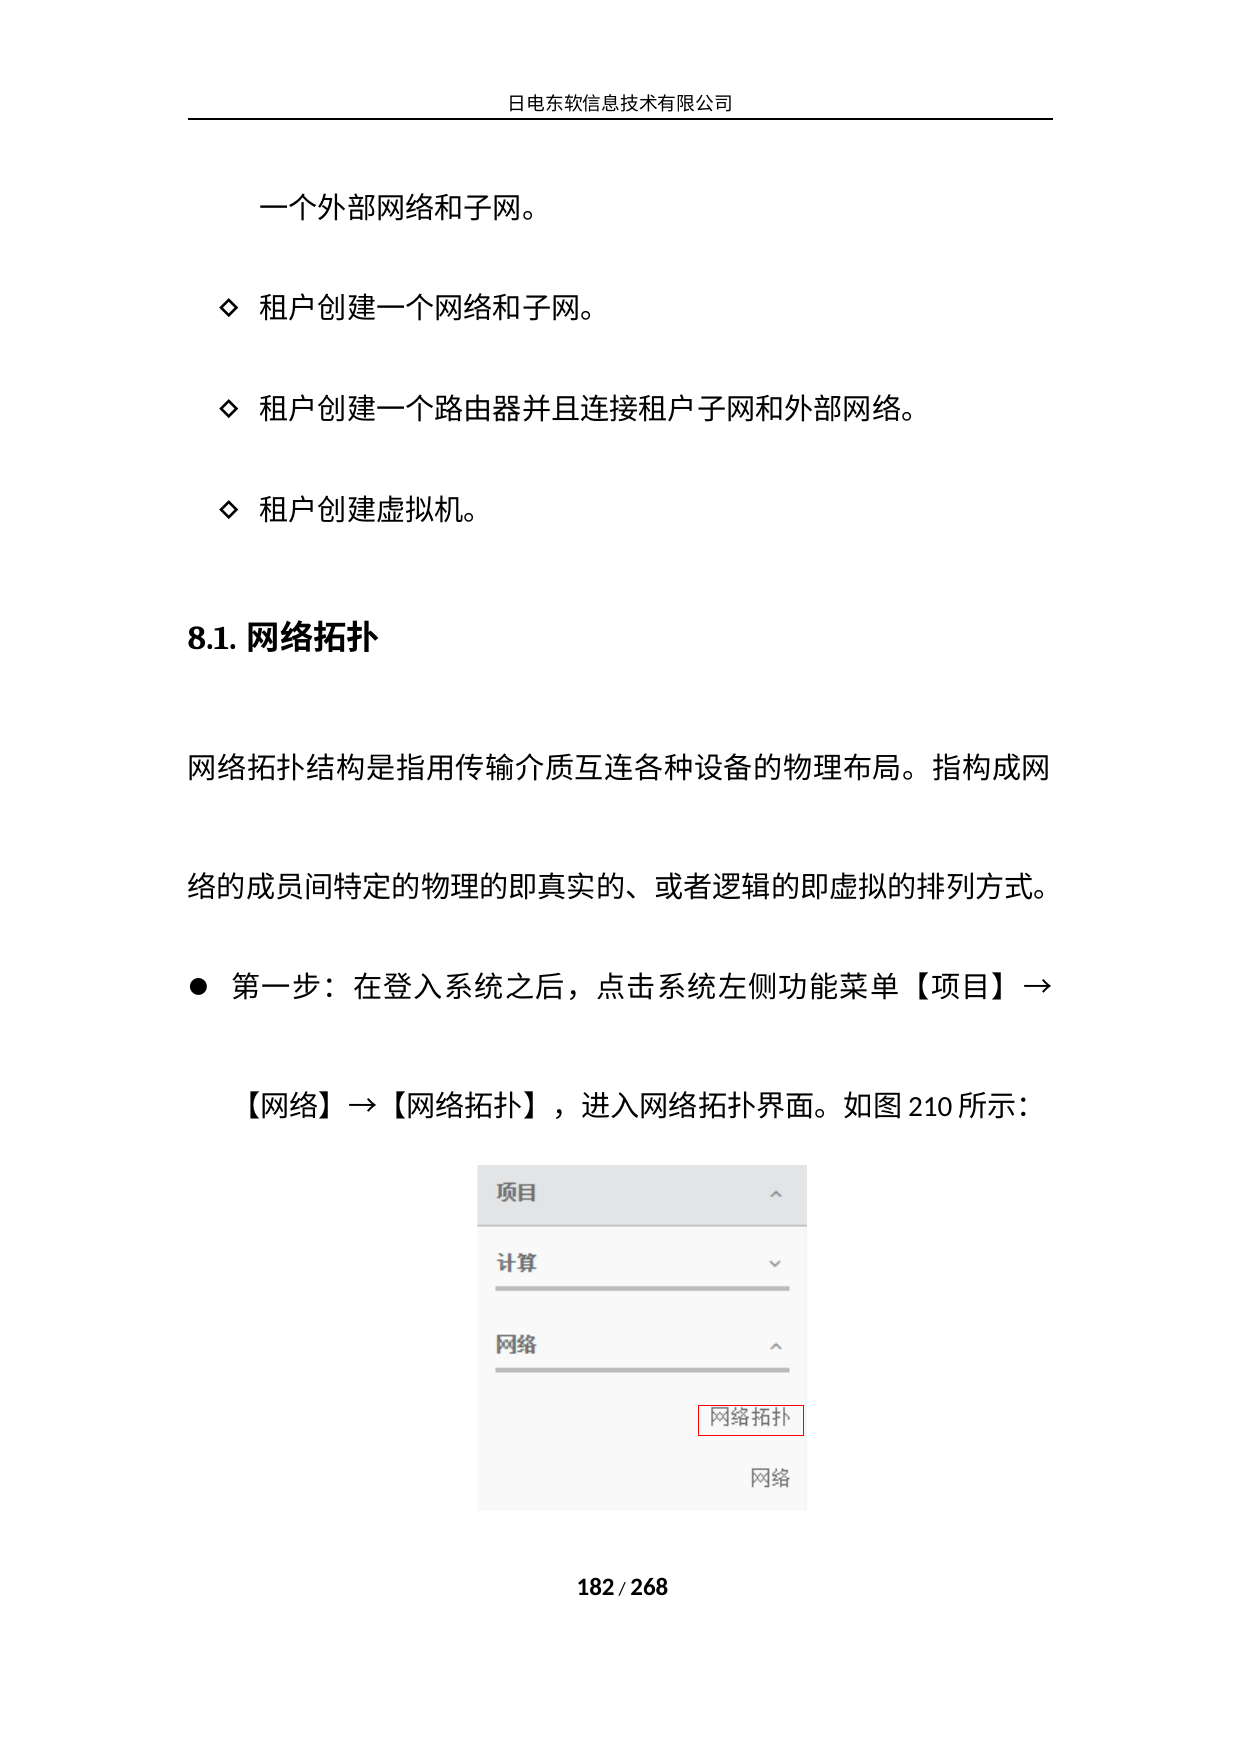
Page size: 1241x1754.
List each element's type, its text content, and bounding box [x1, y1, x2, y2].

list 租户创建一个路由器并且连接租户子网和外部网络。 [216, 367, 1053, 446]
text 网络拓扑结构是指用传输介质互连各种设备的物理布局。指构成网络的成员间特定的物理的即真实的、或者逻辑的即虚拟的排列方式。 [187, 726, 1053, 924]
picture [477, 1165, 807, 1511]
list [216, 166, 1053, 245]
list 租户创建一个网络和子网。 [216, 267, 1053, 346]
list 第一步：在登入系统之后，点击系统左侧功能菜单【项目】→【网络】→【网络拓扑】，进入网络拓扑界面。如图210所示： [187, 945, 1053, 1144]
subtitle 网络拓扑 [187, 595, 1053, 674]
list 租户创建虚拟机。 [216, 468, 1053, 547]
